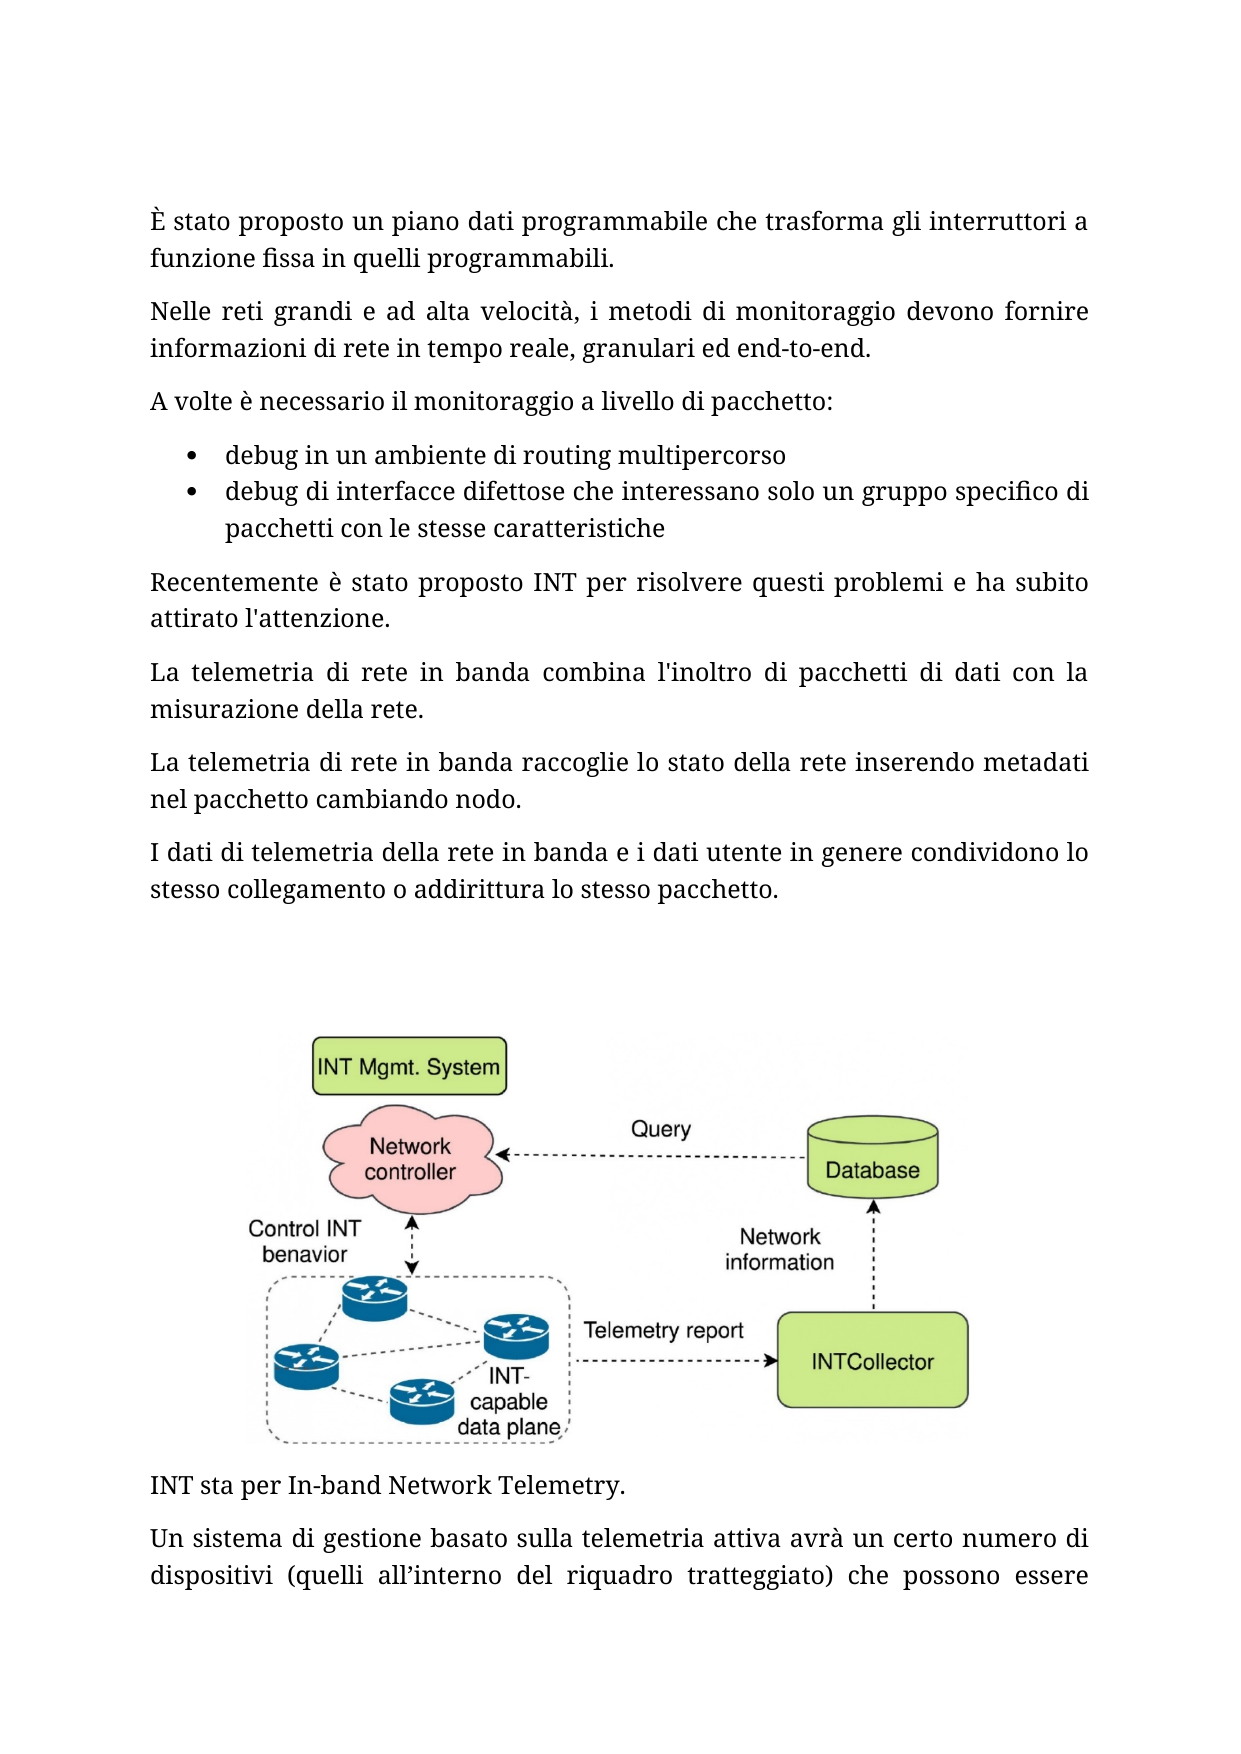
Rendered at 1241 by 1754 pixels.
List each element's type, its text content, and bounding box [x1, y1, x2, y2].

list debug di interfacce difettose che interessano solo un gruppo specifico di pacchetti con le stesse caratteristiche [187, 474, 1090, 545]
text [150, 1521, 1090, 1592]
list debug in un ambiente di routing multipercorso [187, 437, 1090, 471]
text La telemetria di rete in banda raccoglie lo stato della rete inserendo metadati nel pacchetto cambiando nodo. [150, 745, 1090, 816]
text INT sta per In-band Network Telemetry. [150, 1467, 1090, 1501]
text Nelle reti grandi e ad alta velocità, i metodi di monitoraggio devono fornire informazioni di rete in tempo reale, granulari ed end-to-end. [150, 294, 1090, 364]
text Recentemente è stato proposto INT per risolvere questi problemi e ha subito attirato l'attenzione. [150, 564, 1090, 635]
text È stato proposto un piano dati programmabile che trasforma gli interruttori a funzione fissa in quelli programmabili. [150, 203, 1090, 274]
text A volte è necessario il monitoraggio a livello di pacchetto: [150, 384, 1090, 418]
picture [224, 1032, 1016, 1449]
text La telemetria di rete in banda combina l'inoltro di pacchetti di dati con la misurazione della rete. [150, 654, 1090, 725]
text I dati di telemetria della rete in banda e i dati utente in genere condividono lo stesso collegamento o addirittura lo stesso pacchetto. [150, 835, 1090, 906]
